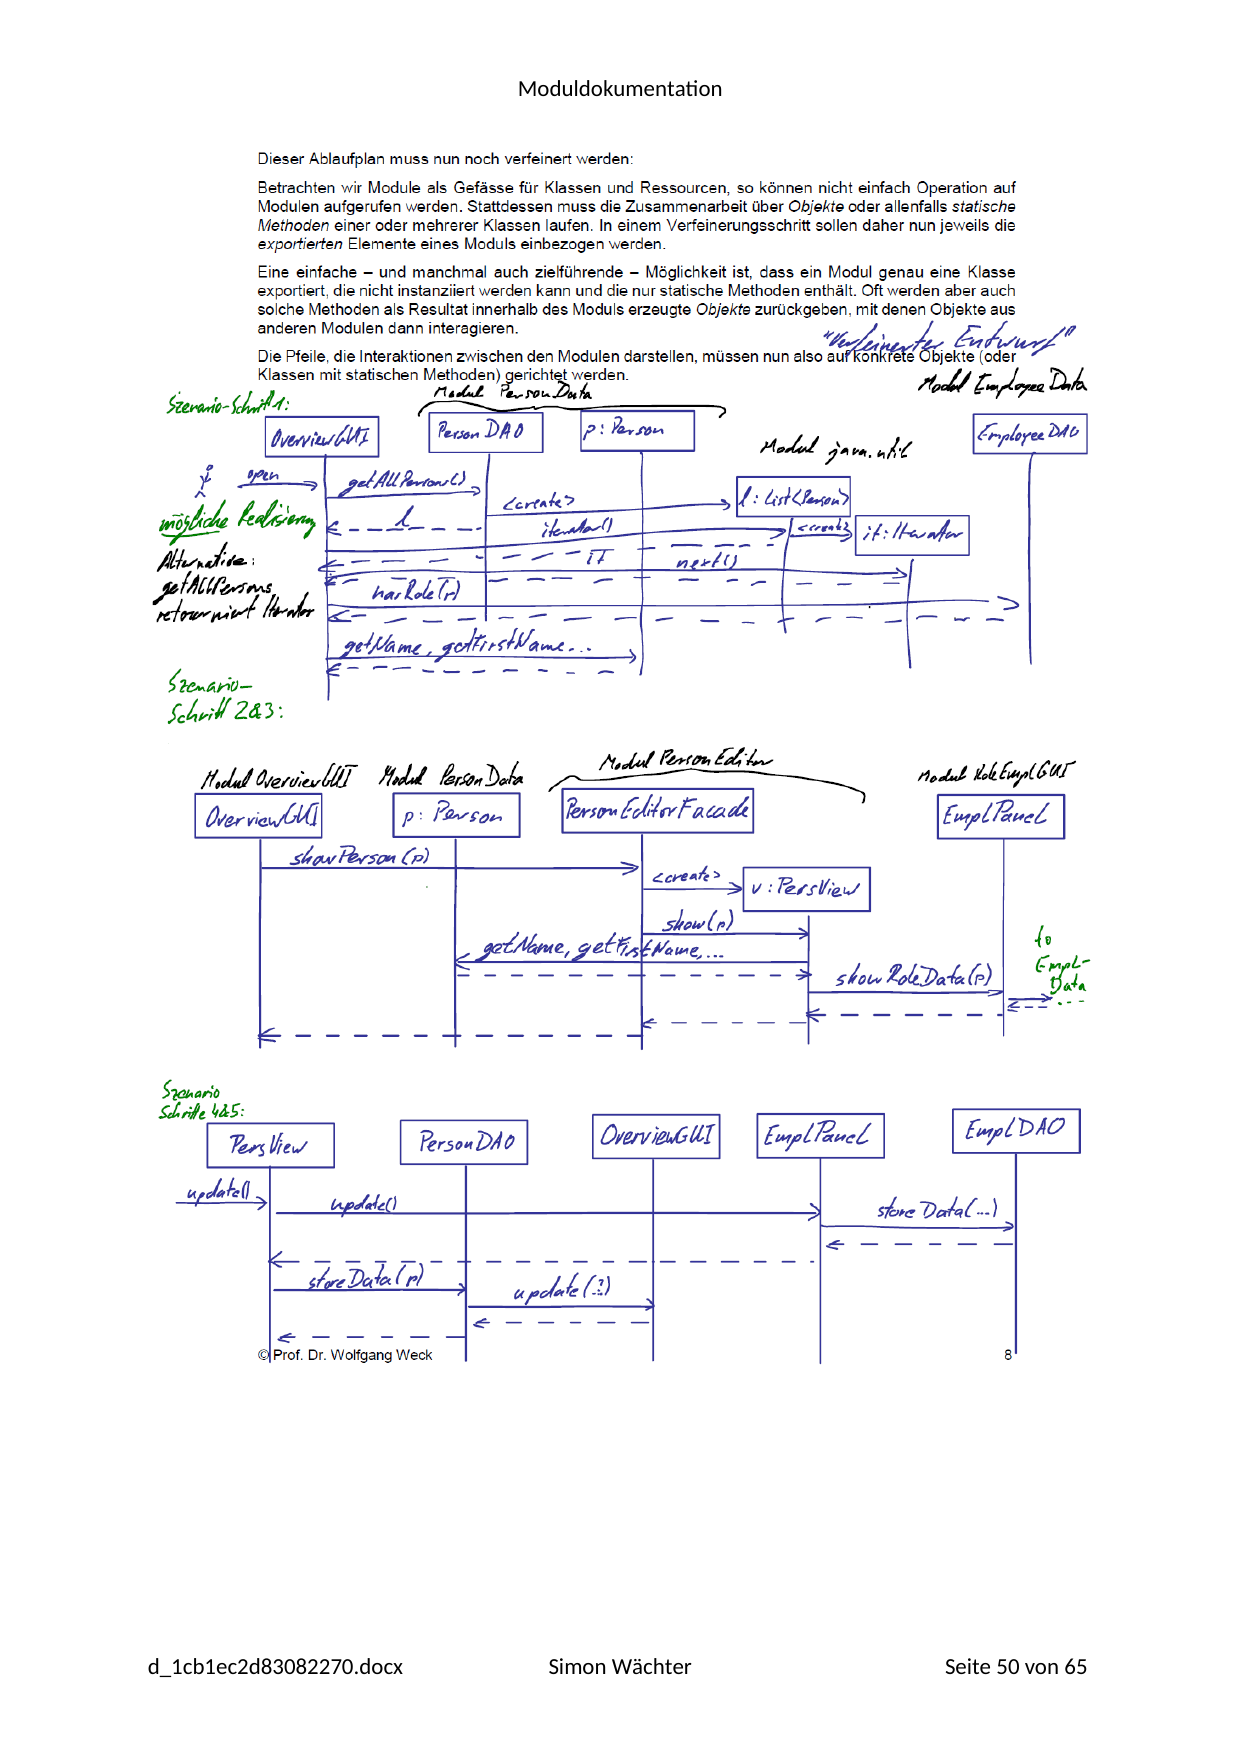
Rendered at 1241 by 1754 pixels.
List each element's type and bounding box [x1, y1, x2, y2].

picture [147, 1073, 1093, 1390]
picture [147, 147, 1093, 725]
picture [147, 743, 1093, 1055]
